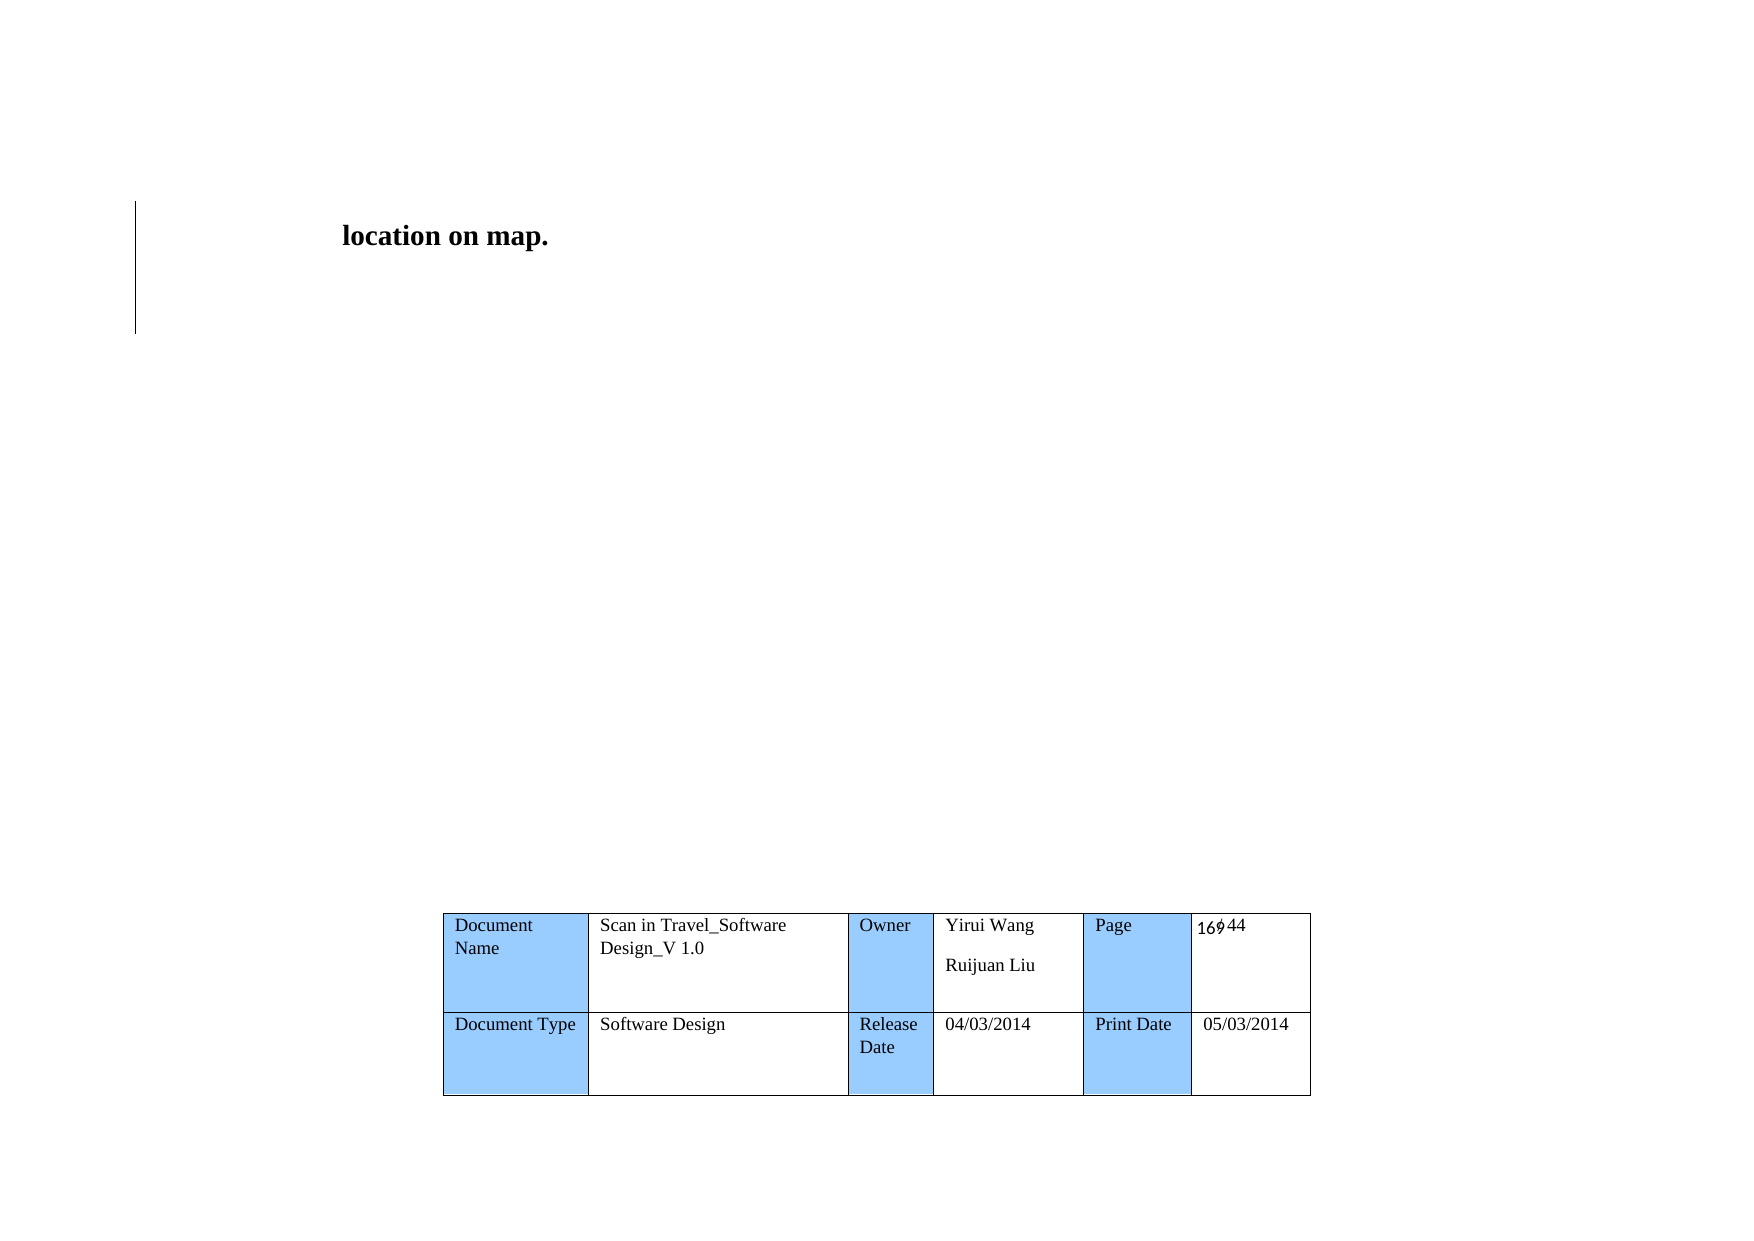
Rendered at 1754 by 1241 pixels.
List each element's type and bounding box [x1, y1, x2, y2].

text [150, 201, 1604, 268]
